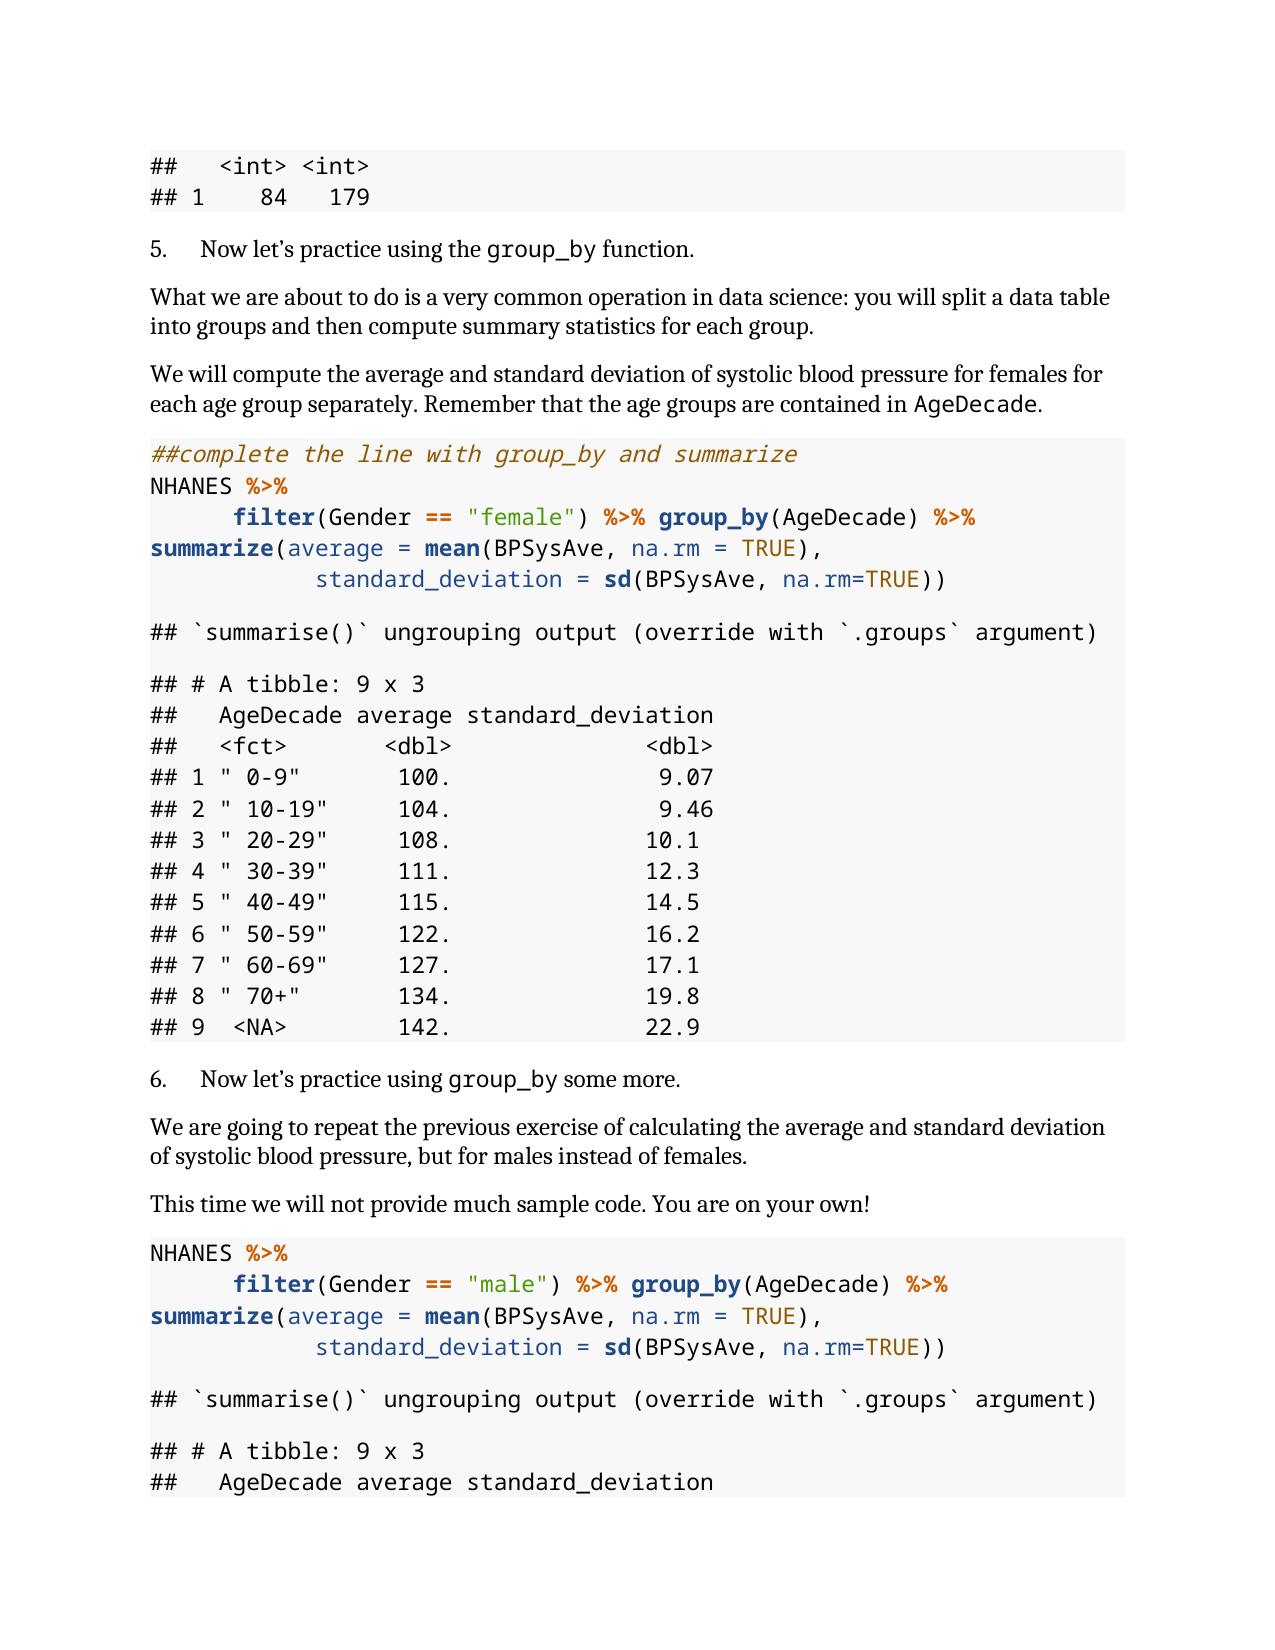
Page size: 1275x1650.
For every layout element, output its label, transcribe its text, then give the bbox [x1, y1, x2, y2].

text ## `summarise()` ungrouping output (override with `.groups` argument) [150, 1383, 1125, 1414]
list Now let’s practice using the group_by function. [150, 233, 1125, 264]
list Now let’s practice using group_by some more. [150, 1063, 1125, 1094]
text We are going to repeat the previous exercise of calculating the average and standard deviation of systolic blood pressure, but for males instead of females. [150, 1113, 1125, 1171]
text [150, 150, 1125, 212]
text ##complete the line with group_by and summarize NHANES %>% filter(Gender == "female") %>% group_by(AgeDecade) %>% summarize(average = mean(BPSysAve, na.rm = TRUE), standard_deviation = sd(BPSysAve, na.rm=TRUE)) [150, 438, 1125, 594]
text NHANES %>% filter(Gender == "male") %>% group_by(AgeDecade) %>% summarize(average = mean(BPSysAve, na.rm = TRUE), standard_deviation = sd(BPSysAve, na.rm=TRUE)) [150, 1237, 1125, 1362]
text ## # A tibble: 9 x 3 ## AgeDecade average standard_deviation ## <fct> <dbl> <dbl> ## 1 " 0-9" 100. 9.07 ## 2 " 10-19" 104. 9.46 ## 3 " 20-29" 108. 10.1 ## 4 " 30-39" 111. 12.3 ## 5 " 40-49" 115. 14.5 ## 6 " 50-59" 122. 16.2 ## 7 " 60-69" 127. 17.1 ## 8 " 70+" 134. 19.8 ## 9 <NA> 142. 22.9 [150, 667, 1125, 1042]
text This time we will not provide much sample code. You are on your own! [150, 1189, 1125, 1218]
text What we are about to do is a very common operation in data science: you will split a data table into groups and then compute summary statistics for each group. [150, 283, 1125, 341]
text We will compute the average and standard deviation of systolic blood pressure for females for each age group separately. Remember that the age groups are contained in AgeDecade. [150, 359, 1125, 419]
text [150, 1435, 1125, 1497]
text ## `summarise()` ungrouping output (override with `.groups` argument) [150, 615, 1125, 647]
